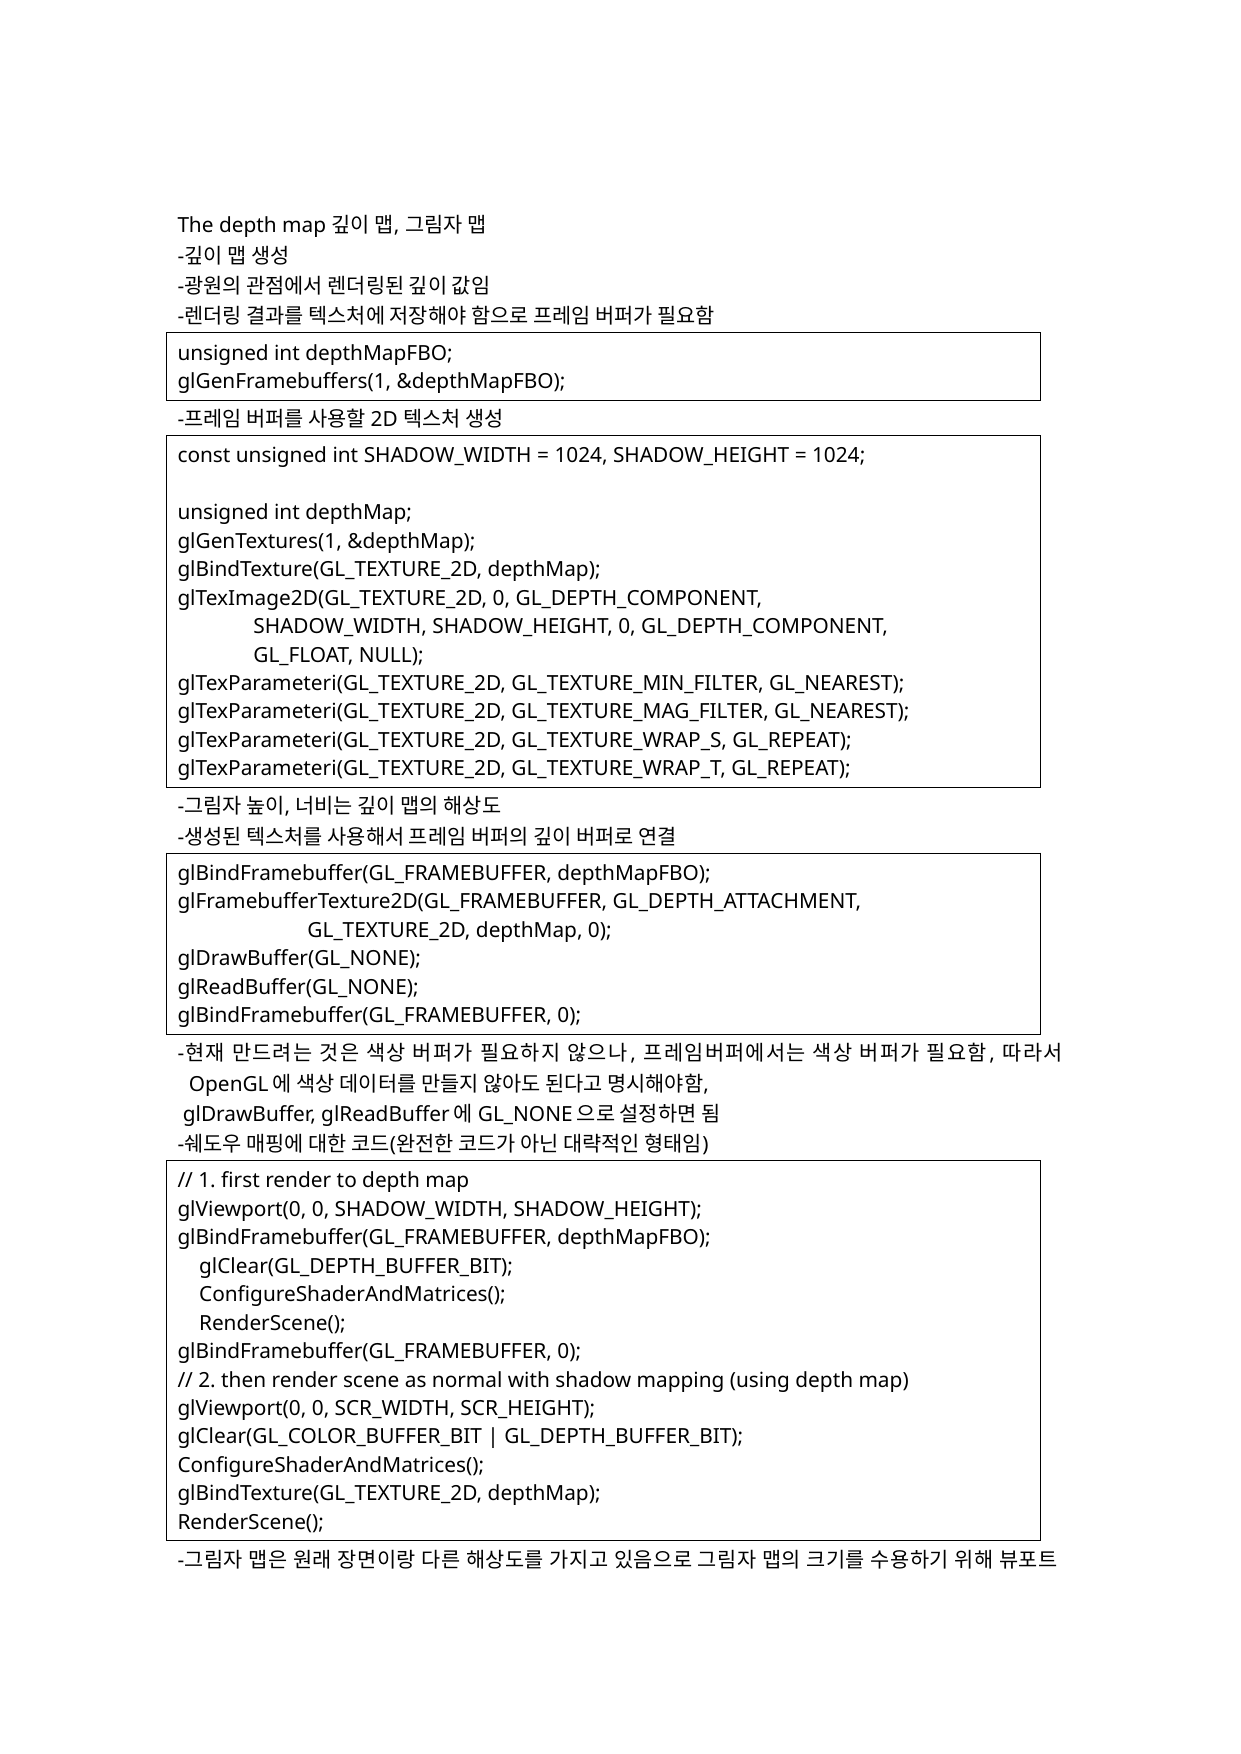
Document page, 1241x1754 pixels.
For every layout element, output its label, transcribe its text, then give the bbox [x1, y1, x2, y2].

text -프레임 버퍼를 사용할 2D 텍스처 생성 [169, 400, 1071, 435]
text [169, 1541, 1071, 1576]
text -광원의 관점에서 렌더링된 깊이 값임 [177, 269, 1063, 300]
table_header glBindFramebuffer(GL_FRAMEBUFFER, depthMapFBO); glFramebufferTexture2D(GL_FRAMEBUFFER, GL_DEPTH_ATTACHMENT, GL_TEXTURE_2D, depthMap, 0); glDrawBuffer(GL_NONE); glReadBuffer(GL_NONE); glBindFramebuffer(GL_FRAMEBUFFER, 0); [167, 854, 1040, 1034]
text -현재 만드려는 것은 색상 버퍼가 필요하지 않으나, 프레임버퍼에서는 색상 버퍼가 필요함, 따라서 OpenGL에 색상 데이터를 만들지 않아도 된다고 명시해야함, [169, 1034, 1071, 1097]
text glDrawBuffer, glReadBuffer에 GL_NONE으로 설정하면 됨 [177, 1097, 1063, 1127]
text -깊이 맵 생성 [177, 239, 1063, 269]
text -생성된 텍스처를 사용해서 프레임 버퍼의 깊이 버퍼로 연결 [169, 820, 1071, 852]
text -그림자 높이, 너비는 깊이 맵의 해상도 [169, 788, 1071, 820]
table_header // 1. first render to depth map glViewport(0, 0, SHADOW_WIDTH, SHADOW_HEIGHT); glBindFramebuffer(GL_FRAMEBUFFER, depthMapFBO); glClear(GL_DEPTH_BUFFER_BIT); ConfigureShaderAndMatrices(); RenderScene(); glBindFramebuffer(GL_FRAMEBUFFER, 0); // 2. then render scene as normal with shadow mapping (using depth map) glViewport(0, 0, SCR_WIDTH, SCR_HEIGHT); glClear(GL_COLOR_BUFFER_BIT | GL_DEPTH_BUFFER_BIT); ConfigureShaderAndMatrices(); glBindTexture(GL_TEXTURE_2D, depthMap); RenderScene(); [167, 1161, 1040, 1540]
text -쉐도우 매핑에 대한 코드(완전한 코드가 아닌 대략적인 형태임) [169, 1127, 1071, 1160]
text -렌더링 결과를 텍스처에 저장해야 함으로 프레임 버퍼가 필요함 [169, 300, 1071, 332]
text The depth map 깊이 맵, 그림자 맵 [169, 207, 1071, 239]
table_header unsigned int depthMapFBO; glGenFramebuffers(1, &depthMapFBO); [167, 333, 1040, 400]
table_header const unsigned int SHADOW_WIDTH = 1024, SHADOW_HEIGHT = 1024; unsigned int depthMap; glGenTextures(1, &depthMap); glBindTexture(GL_TEXTURE_2D, depthMap); glTexImage2D(GL_TEXTURE_2D, 0, GL_DEPTH_COMPONENT, SHADOW_WIDTH, SHADOW_HEIGHT, 0, GL_DEPTH_COMPONENT, GL_FLOAT, NULL); glTexParameteri(GL_TEXTURE_2D, GL_TEXTURE_MIN_FILTER, GL_NEAREST); glTexParameteri(GL_TEXTURE_2D, GL_TEXTURE_MAG_FILTER, GL_NEAREST); glTexParameteri(GL_TEXTURE_2D, GL_TEXTURE_WRAP_S, GL_REPEAT); glTexParameteri(GL_TEXTURE_2D, GL_TEXTURE_WRAP_T, GL_REPEAT); [167, 436, 1040, 787]
